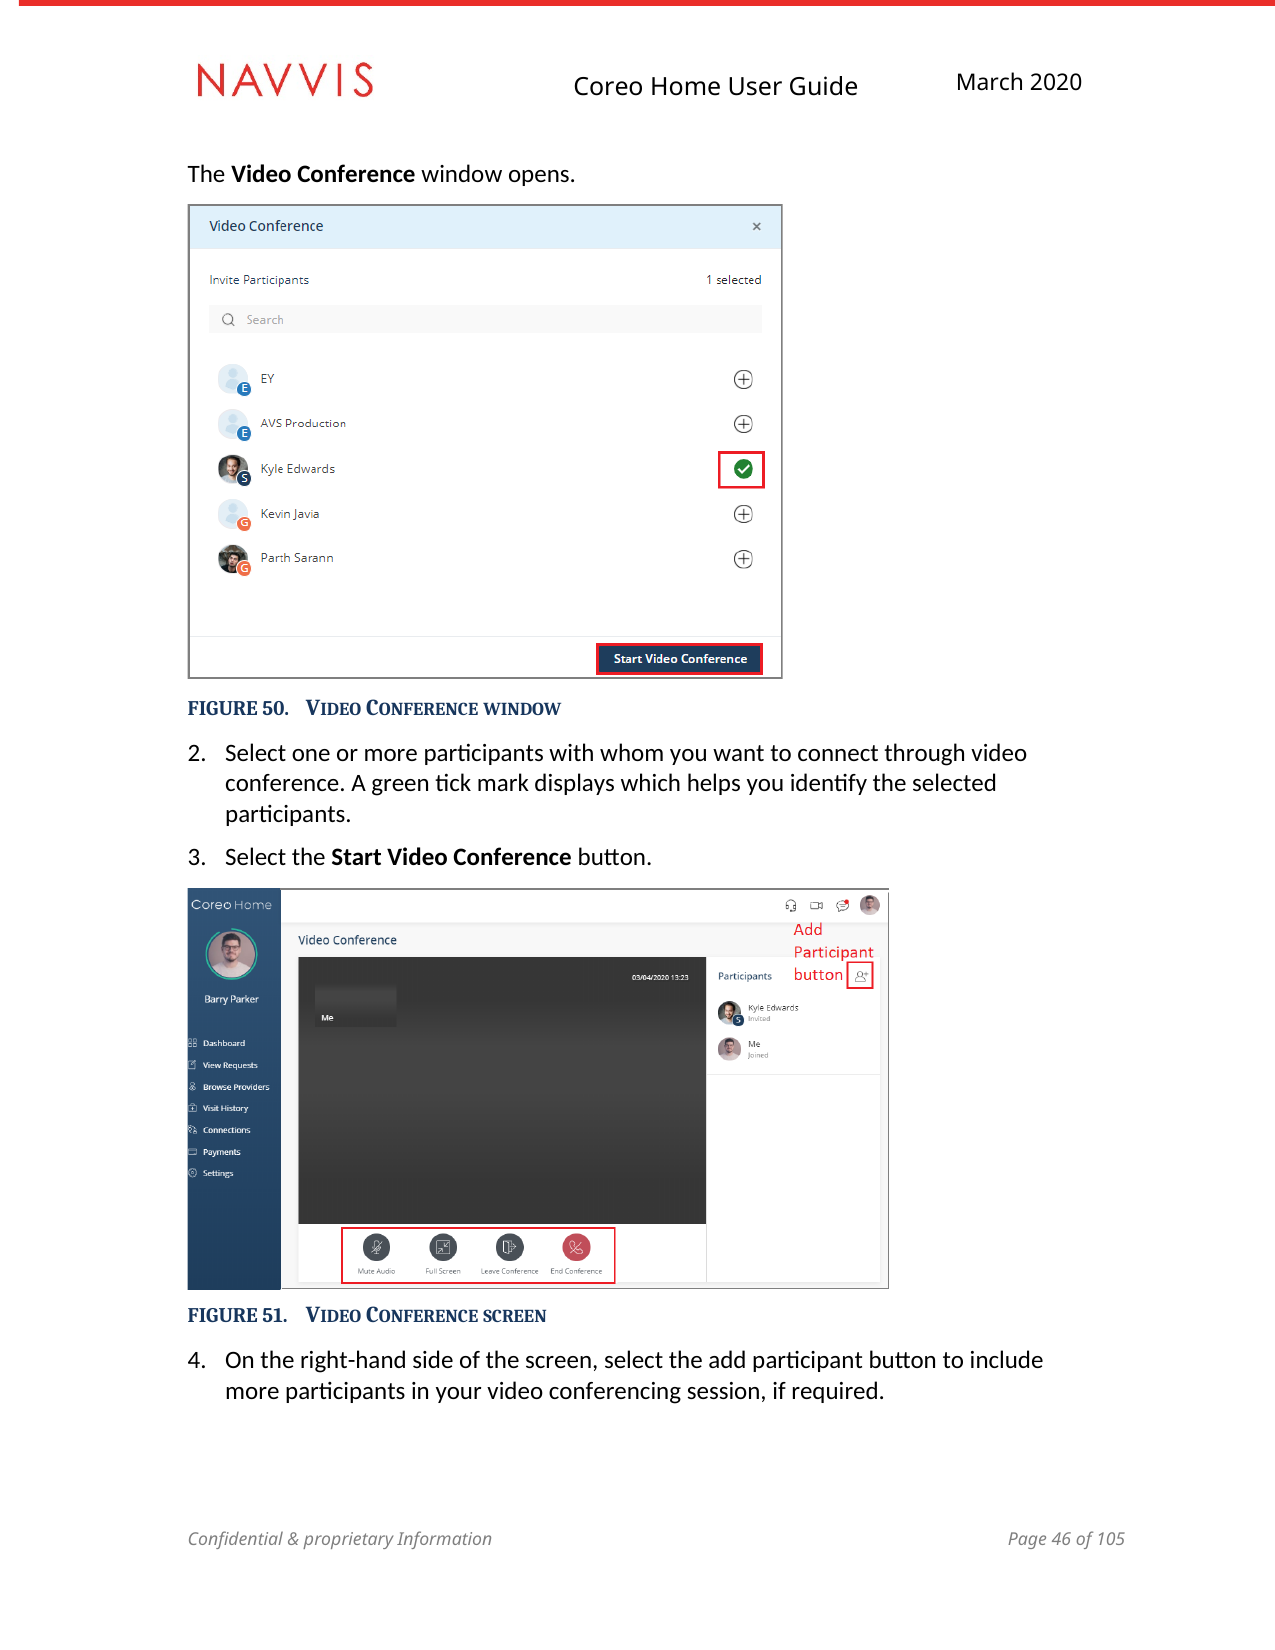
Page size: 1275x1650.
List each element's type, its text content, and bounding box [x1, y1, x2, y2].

text The Video Conference window opens. [187, 158, 1087, 189]
picture [187, 888, 889, 1290]
list On the right-hand side of the screen, select the add participant button to include more participants in your video conferencing session, if required. [187, 1345, 1087, 1406]
list Select the Start Video Conference button. [187, 841, 1087, 872]
picture [187, 55, 383, 104]
picture [187, 204, 783, 679]
list Select one or more participants with whom you want to connect through video conference. A green tick mark displays which helps you identify the selected participants. [187, 737, 1087, 828]
text Video Conference screen [187, 1302, 1087, 1328]
text Video Conference window [187, 694, 1087, 721]
